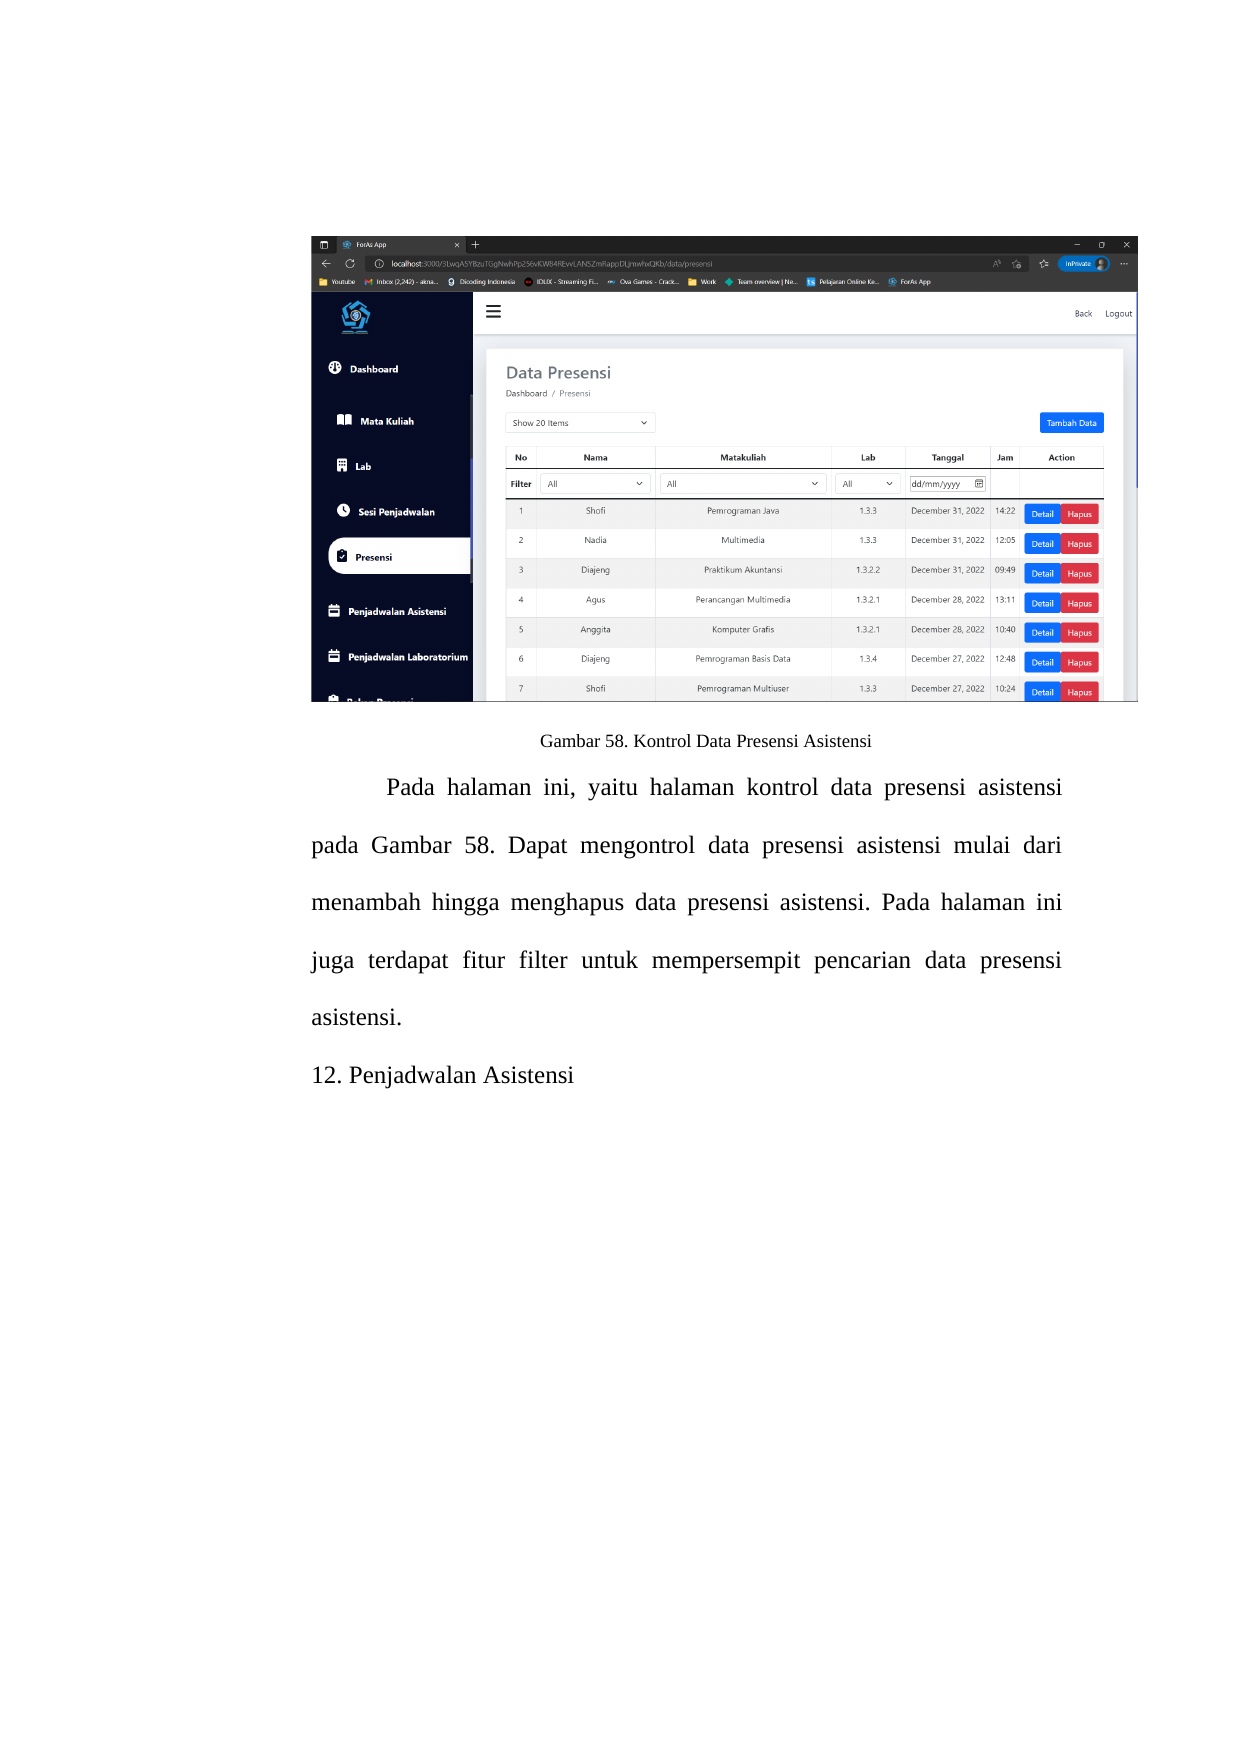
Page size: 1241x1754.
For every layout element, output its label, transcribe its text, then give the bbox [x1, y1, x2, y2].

text Gambar 58. Kontrol Data Presensi Asistensi [311, 730, 1063, 752]
picture [311, 236, 1138, 702]
list Penjadwalan Asistensi [311, 1060, 1063, 1089]
text Pada halaman ini, yaitu halaman kontrol data presensi asistensi pada Gambar 58. Dapat mengontrol data presensi asistensi mulai dari menambah hingga menghapus data presensi asistensi. Pada halaman ini juga terdapat fitur filter untuk mempersempit pencarian data presensi asistensi. [311, 772, 1063, 1031]
